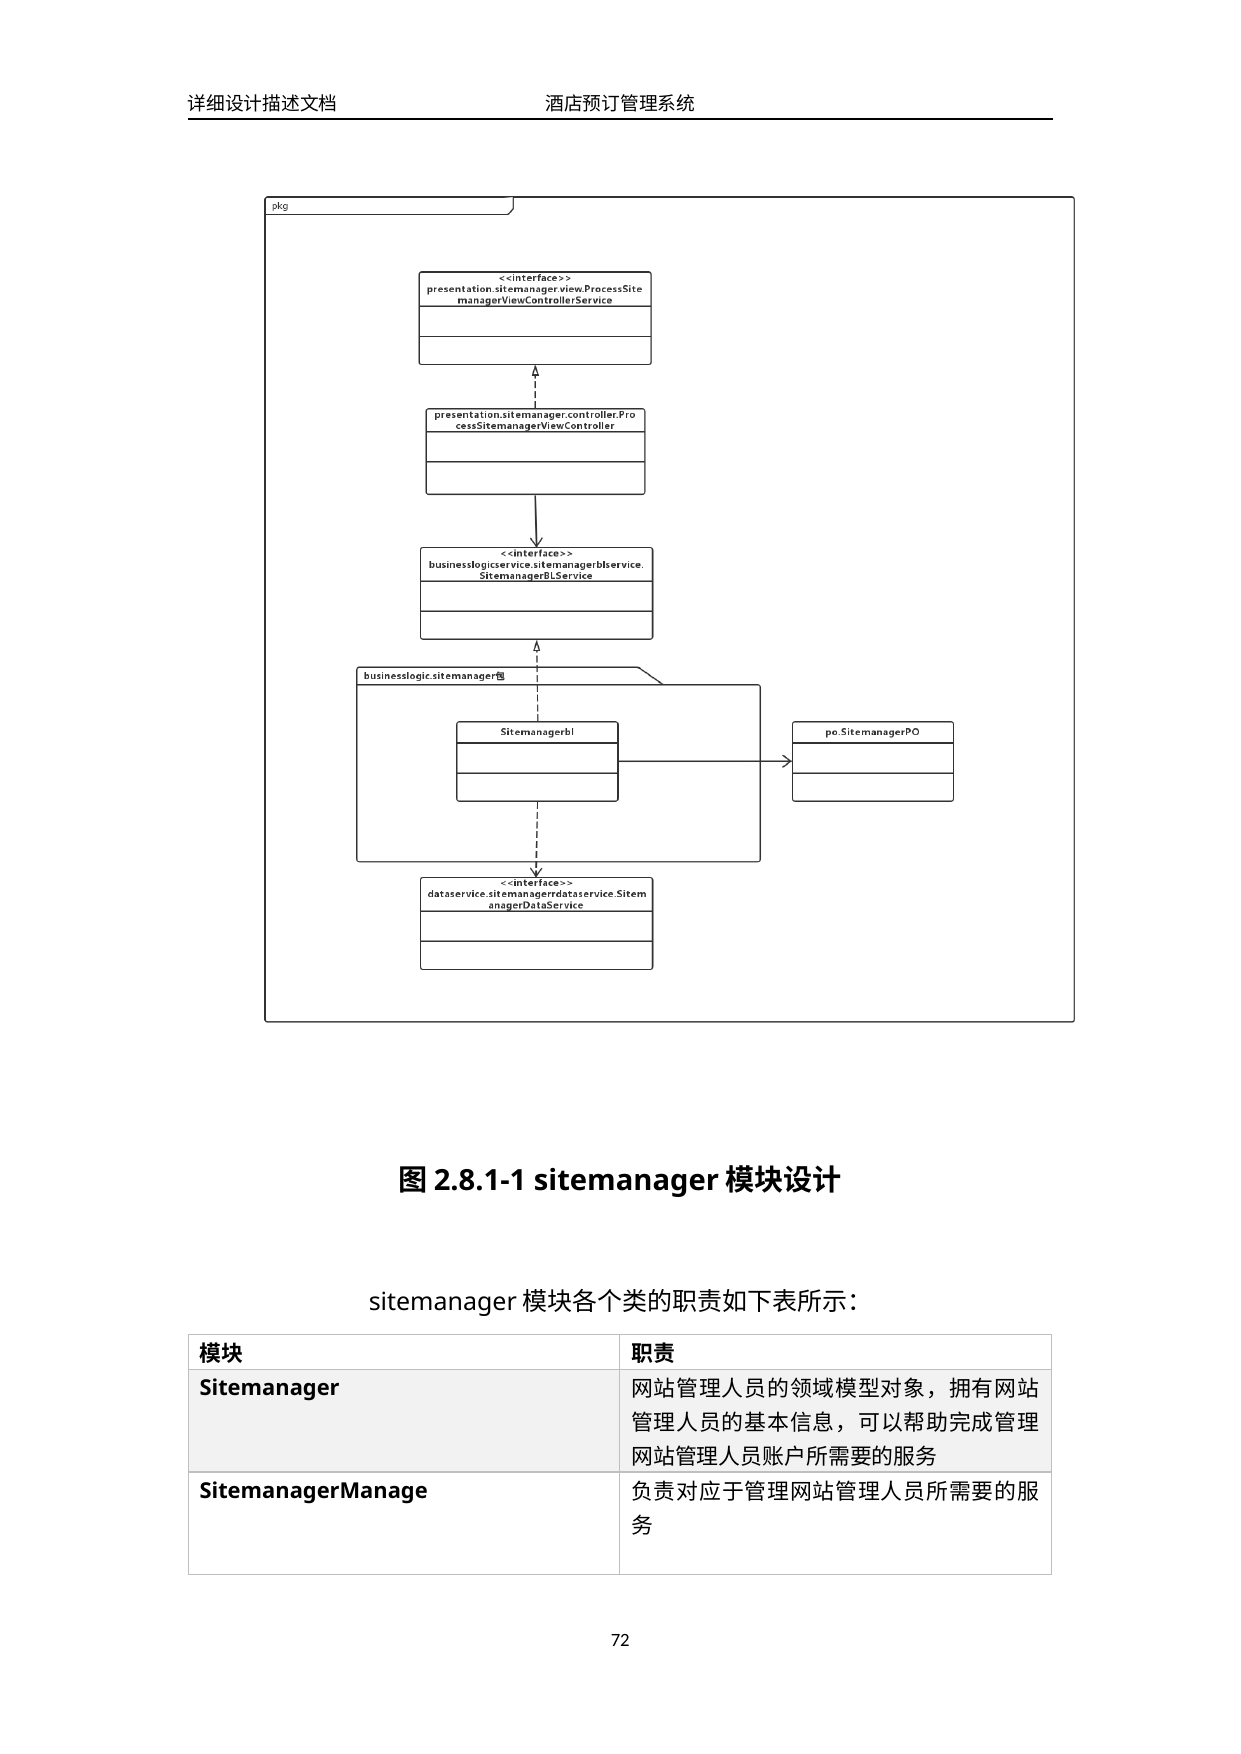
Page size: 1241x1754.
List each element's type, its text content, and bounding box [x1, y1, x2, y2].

table_cell 网站管理人员的领域模型对象，拥有网站管理人员的基本信息，可以帮助完成管理网站管理人员账户所需要的服务 [620, 1370, 1051, 1471]
subtitle 图2.8.1-1 sitemanager模块设计 [187, 1144, 1053, 1212]
picture [231, 163, 1096, 1044]
table_header 职责 [620, 1335, 1051, 1368]
table_header 模块 [189, 1335, 619, 1368]
table_cell Sitemanager [189, 1370, 619, 1471]
table_cell 负责对应于管理网站管理人员所需要的服务 [620, 1473, 1051, 1574]
text sitemanager模块各个类的职责如下表所示： [187, 1266, 1053, 1333]
table_cell SitemanagerManage [189, 1473, 619, 1574]
